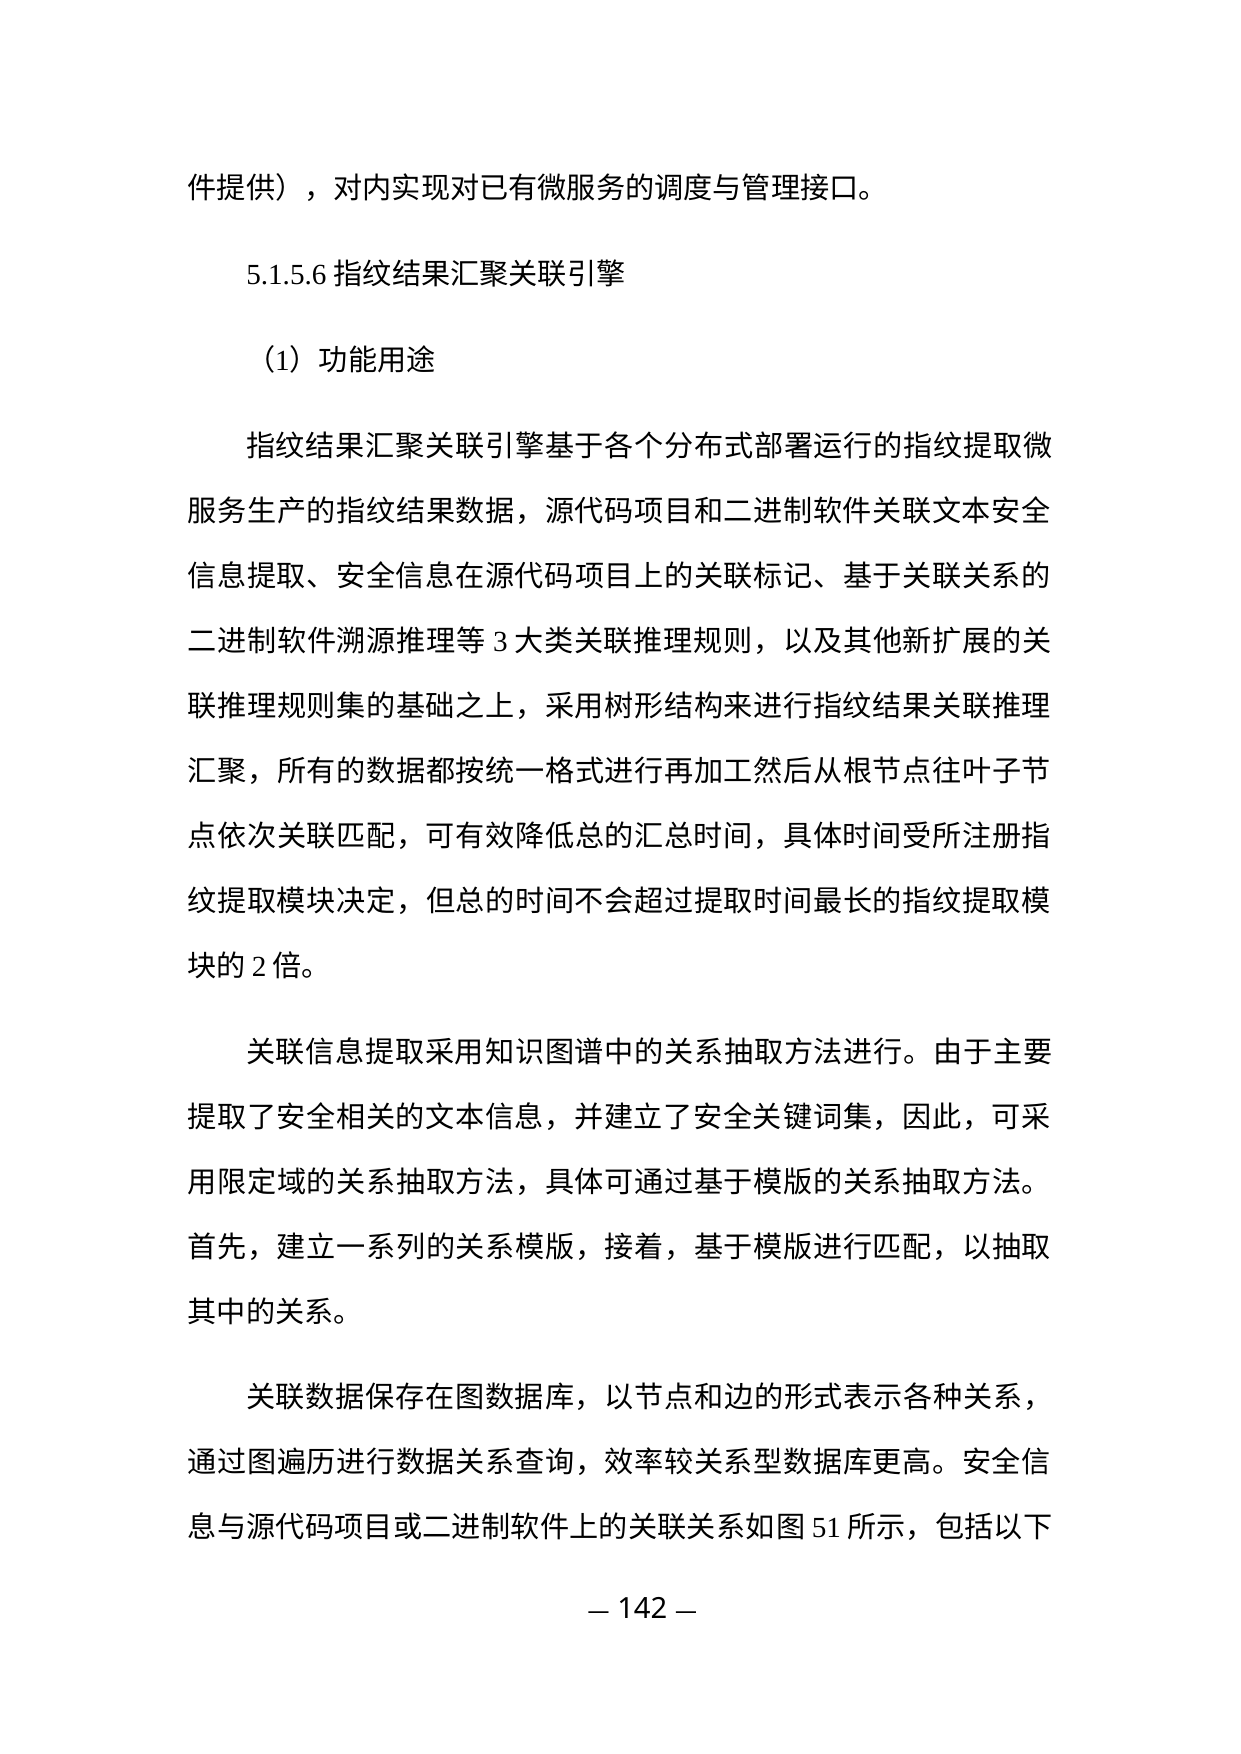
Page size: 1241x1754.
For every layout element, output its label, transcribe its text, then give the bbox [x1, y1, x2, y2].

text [187, 1363, 1053, 1558]
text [187, 153, 1053, 218]
text 指纹结果汇聚关联引擎基于各个分布式部署运行的指纹提取微服务生产的指纹结果数据，源代码项目和二进制软件关联文本安全信息提取、安全信息在源代码项目上的关联标记、基于关联关系的二进制软件溯源推理等3大类关联推理规则，以及其他新扩展的关联推理规则集的基础之上，采用树形结构来进行指纹结果关联推理汇聚，所有的数据都按统一格式进行再加工然后从根节点往叶子节点依次关联匹配，可有效降低总的汇总时间，具体时间受所注册指纹提取模块决定，但总的时间不会超过提取时间最长的指纹提取模块的2倍。 [187, 411, 1053, 996]
text （1）功能用途 [187, 325, 1053, 390]
list 指纹结果汇聚关联引擎 [246, 239, 1053, 304]
text 关联信息提取采用知识图谱中的关系抽取方法进行。由于主要提取了安全相关的文本信息，并建立了安全关键词集，因此，可采用限定域的关系抽取方法，具体可通过基于模版的关系抽取方法。首先，建立一系列的关系模版，接着，基于模版进行匹配，以抽取其中的关系。 [187, 1017, 1053, 1342]
